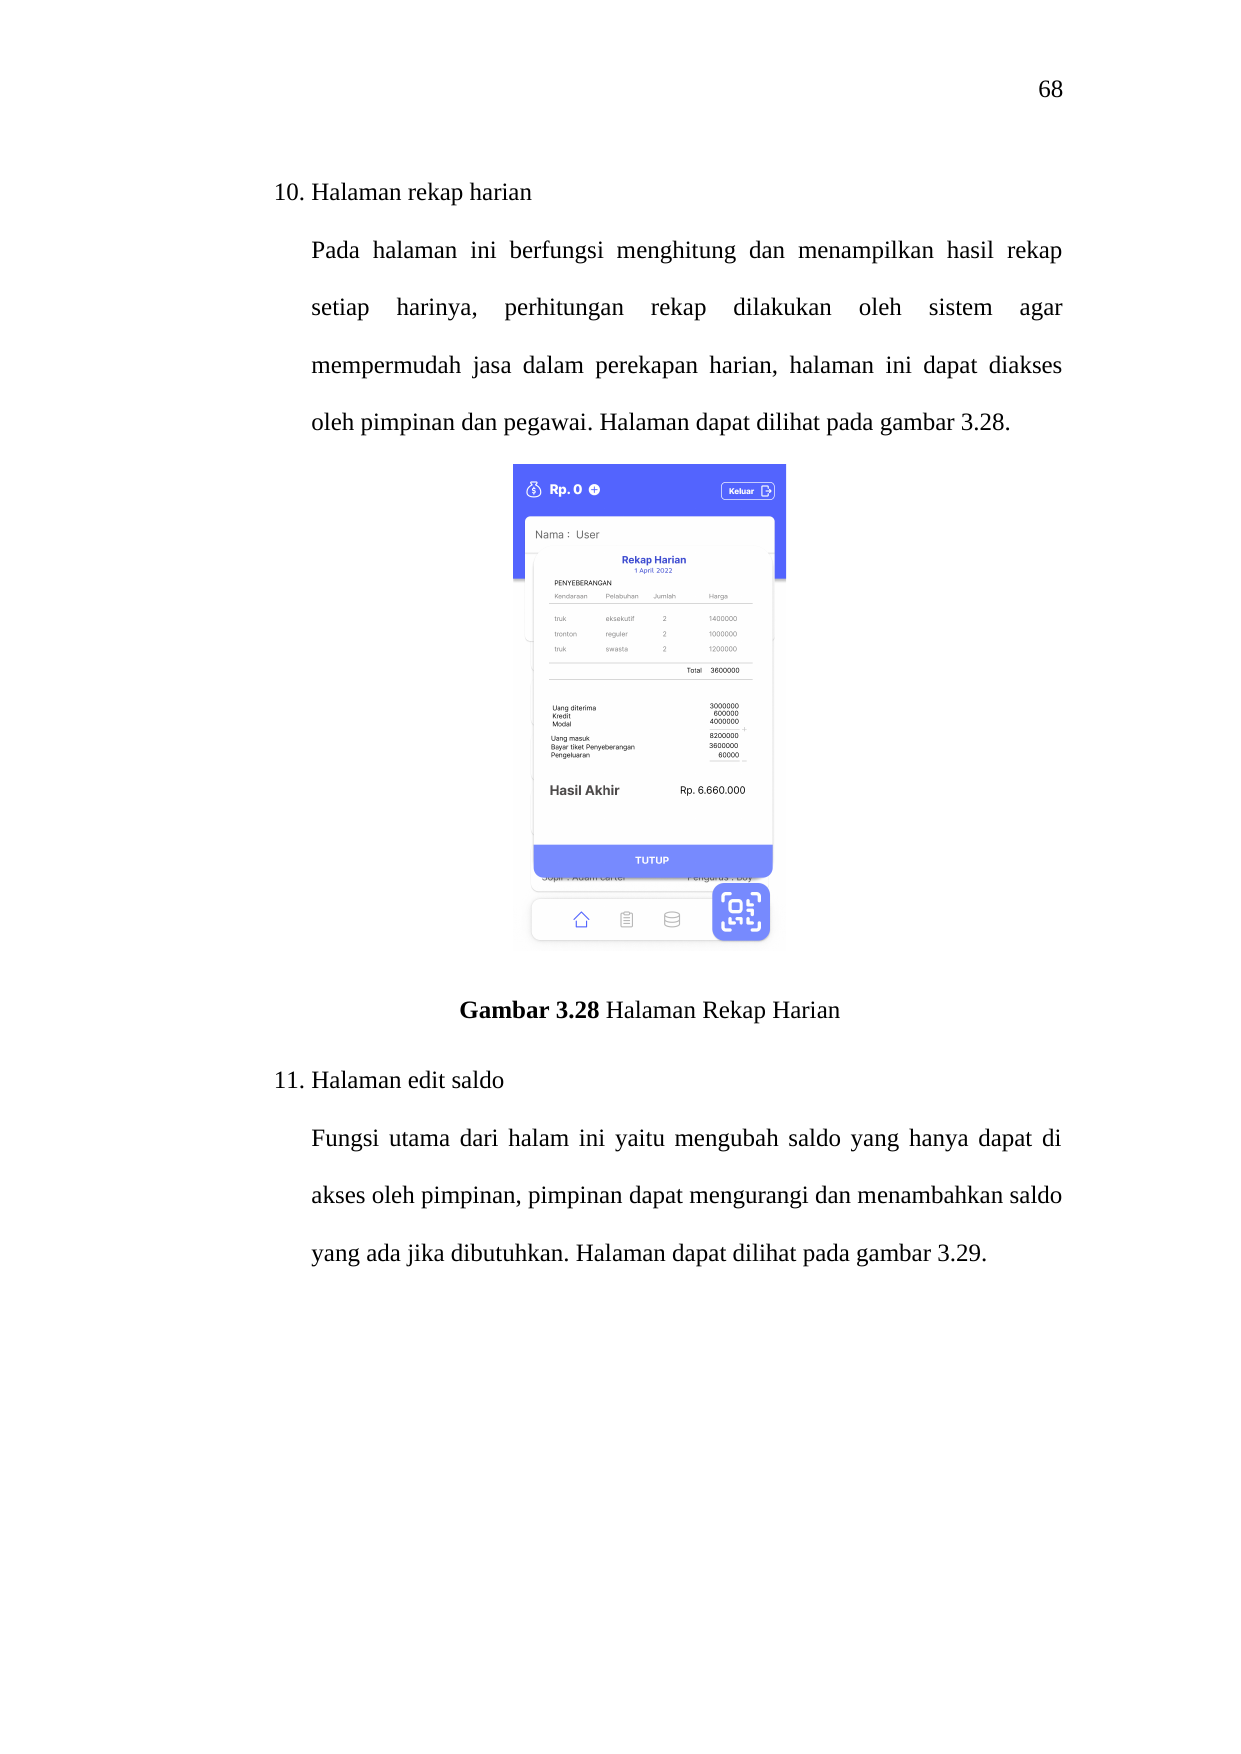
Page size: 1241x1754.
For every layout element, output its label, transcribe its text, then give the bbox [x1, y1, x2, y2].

list Pada halaman ini berfungsi menghitung dan menampilkan hasil rekap setiap harinya, perhitungan rekap dilakukan oleh sistem agar mempermudah jasa dalam perekapan harian, halaman ini dapat diakses oleh pimpinan dan pegawai. Halaman dapat dilihat pada gambar 3.28. [311, 235, 1063, 436]
list Fungsi utama dari halam ini yaitu mengubah saldo yang hanya dapat di akses oleh pimpinan, pimpinan dapat mengurangi dan menambahkan saldo yang ada jika dibutuhkan. Halaman dapat dilihat pada gambar 3.29. [311, 1123, 1063, 1267]
list Halaman rekap harian [274, 177, 1063, 206]
list Halaman edit saldo [274, 1066, 1063, 1094]
subtitle Gambar 3.28 Halaman Rekap Harian [236, 996, 1063, 1024]
picture [513, 464, 787, 951]
